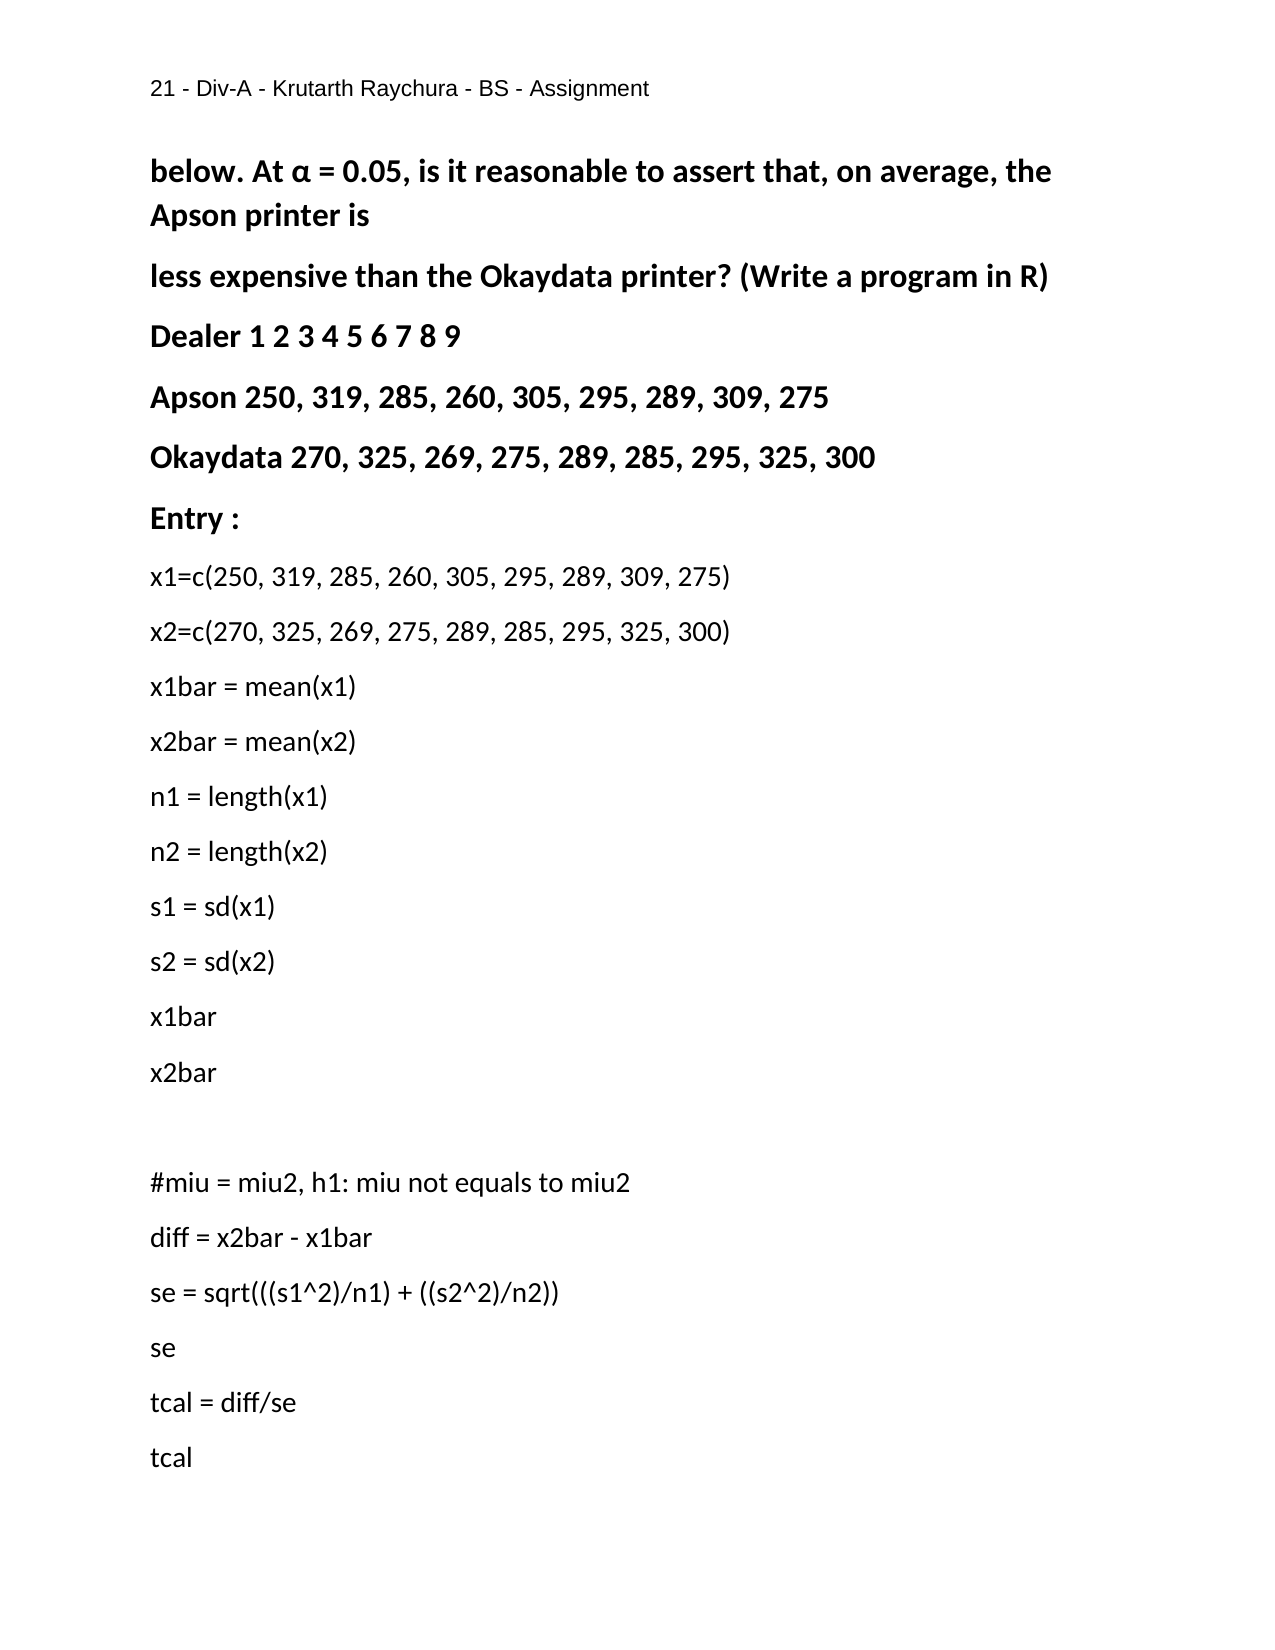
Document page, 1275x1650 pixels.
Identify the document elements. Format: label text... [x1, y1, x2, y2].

text diff = x2bar - x1bar [150, 1219, 1125, 1254]
text Dealer 1 2 3 4 5 6 7 8 9 [150, 315, 1125, 356]
text less expensive than the Okaydata printer? (Write a program in R) [150, 254, 1125, 295]
text #miu = miu2, h1: miu not equals to miu2 [150, 1164, 1125, 1199]
text x2bar = mean(x2) [150, 723, 1125, 759]
text tcal = diff/se [150, 1384, 1125, 1420]
text s2 = sd(x2) [150, 943, 1125, 979]
text below. At α = 0.05, is it reasonable to assert that, on average, the Apson printer is [150, 150, 1125, 235]
text x1bar = mean(x1) [150, 668, 1125, 703]
text s1 = sd(x1) [150, 888, 1125, 924]
text n1 = length(x1) [150, 778, 1125, 814]
text se = sqrt(((s1^2)/n1) + ((s2^2)/n2)) [150, 1274, 1125, 1310]
text x2=c(270, 325, 269, 275, 289, 285, 295, 325, 300) [150, 613, 1125, 648]
text n2 = length(x2) [150, 833, 1125, 869]
text Entry : [150, 497, 1125, 538]
text tcal [150, 1439, 1125, 1475]
text x1=c(250, 319, 285, 260, 305, 295, 289, 309, 275) [150, 558, 1125, 593]
text Apson 250, 319, 285, 260, 305, 295, 289, 309, 275 [150, 376, 1125, 417]
text x1bar [150, 998, 1125, 1034]
text se [150, 1329, 1125, 1365]
text x2bar [150, 1054, 1125, 1089]
text Okaydata 270, 325, 269, 275, 289, 285, 295, 325, 300 [150, 436, 1125, 477]
